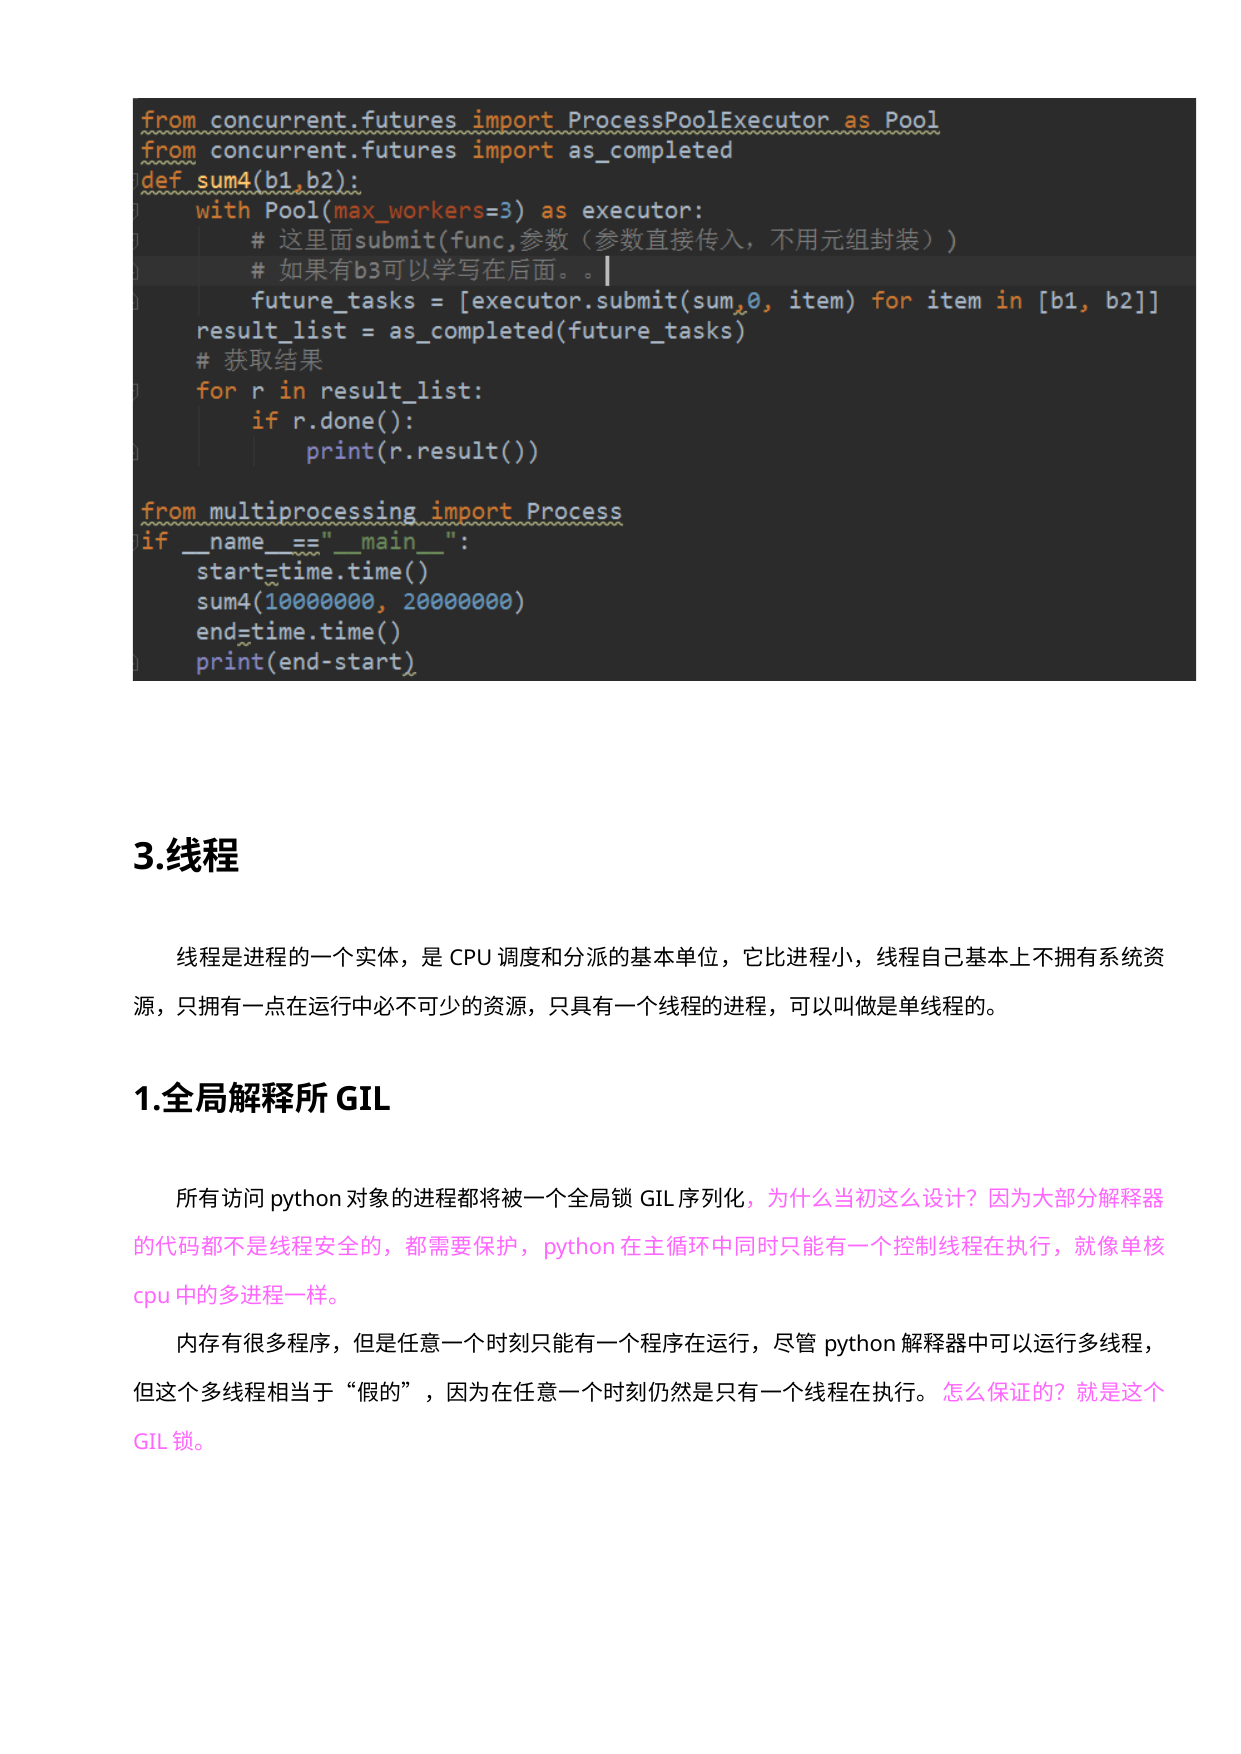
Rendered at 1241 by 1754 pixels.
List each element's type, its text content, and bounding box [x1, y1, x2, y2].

text 内存有很多程序，但是任意一个时刻只能有一个程序在运行，尽管python解释器中可以运行多线程，但这个多线程相当于“假的”，因为在任意一个时刻仍然是只有一个线程在执行。怎么保证的？就是这个GIL锁。 [133, 1326, 1167, 1456]
text 线程是进程的一个实体，是CPU调度和分派的基本单位，它比进程小，线程自己基本上不拥有系统资源，只拥有一点在运行中必不可少的资源，只具有一个线程的进程，可以叫做是单线程的。 [133, 940, 1167, 1021]
picture [132, 98, 1197, 681]
text 所有访问python对象的进程都将被一个全局锁GIL序列化，为什么当初这么设计？因为大部分解释器的代码都不是线程安全的，都需要保护，python在主循环中同时只能有一个控制线程在执行，就像单核cpu中的多进程一样。 [133, 1180, 1167, 1310]
subtitle 3.线程 [133, 821, 1167, 886]
subtitle 1.全局解释所GIL [133, 1064, 1167, 1129]
